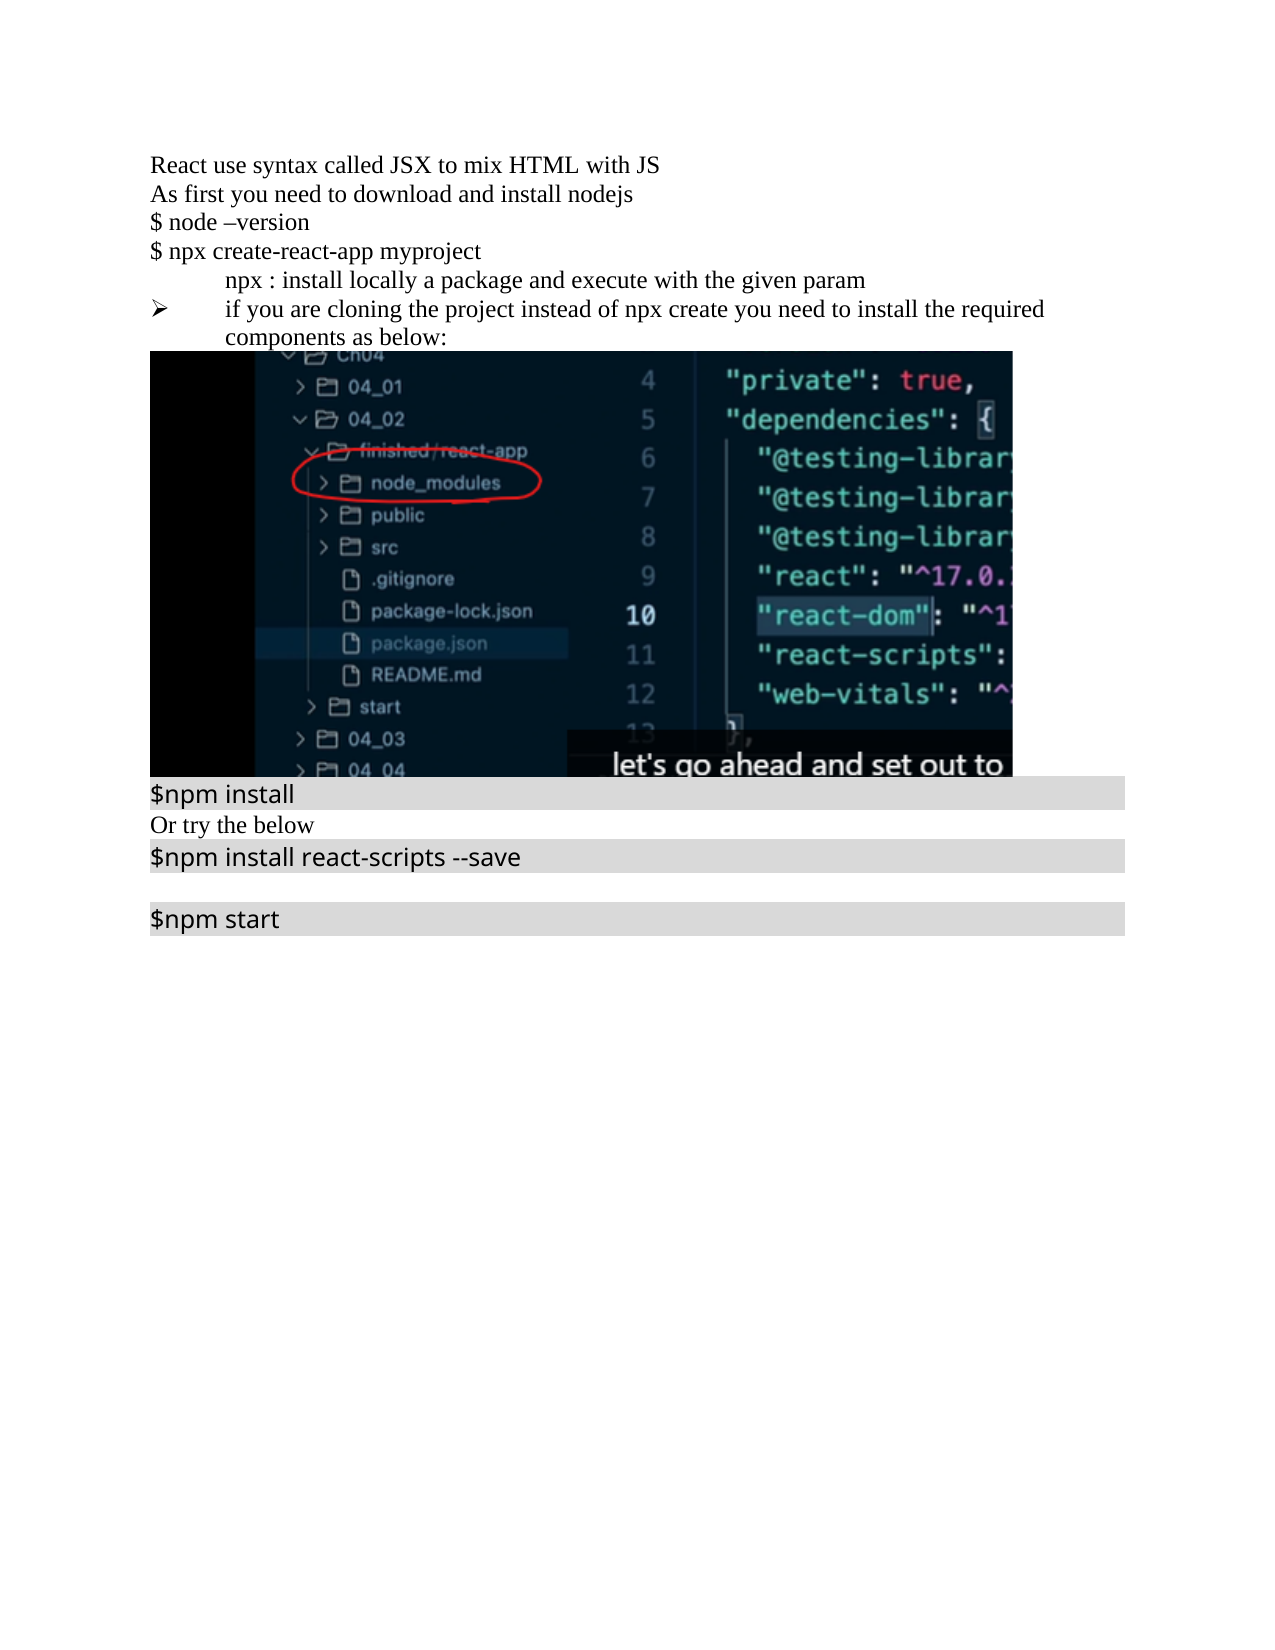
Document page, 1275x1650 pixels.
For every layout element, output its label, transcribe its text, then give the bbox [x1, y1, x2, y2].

text As first you need to download and install nodejs [150, 179, 1125, 207]
text $npm start [150, 902, 1125, 936]
list if you are cloning the project instead of npx create you need to install the required components as below: [150, 294, 1125, 351]
text React use syntax called JSX to mix HTML with JS [150, 150, 1125, 179]
picture [150, 351, 1013, 777]
text $npm install react-scripts --save [150, 839, 1125, 873]
text $ npx create-react-app myproject [150, 236, 1125, 265]
text Or try the below [150, 810, 1125, 839]
text npx : install locally a package and execute with the given param [150, 265, 1125, 294]
text $ node –version [150, 207, 1125, 236]
text $npm install [150, 776, 1125, 810]
